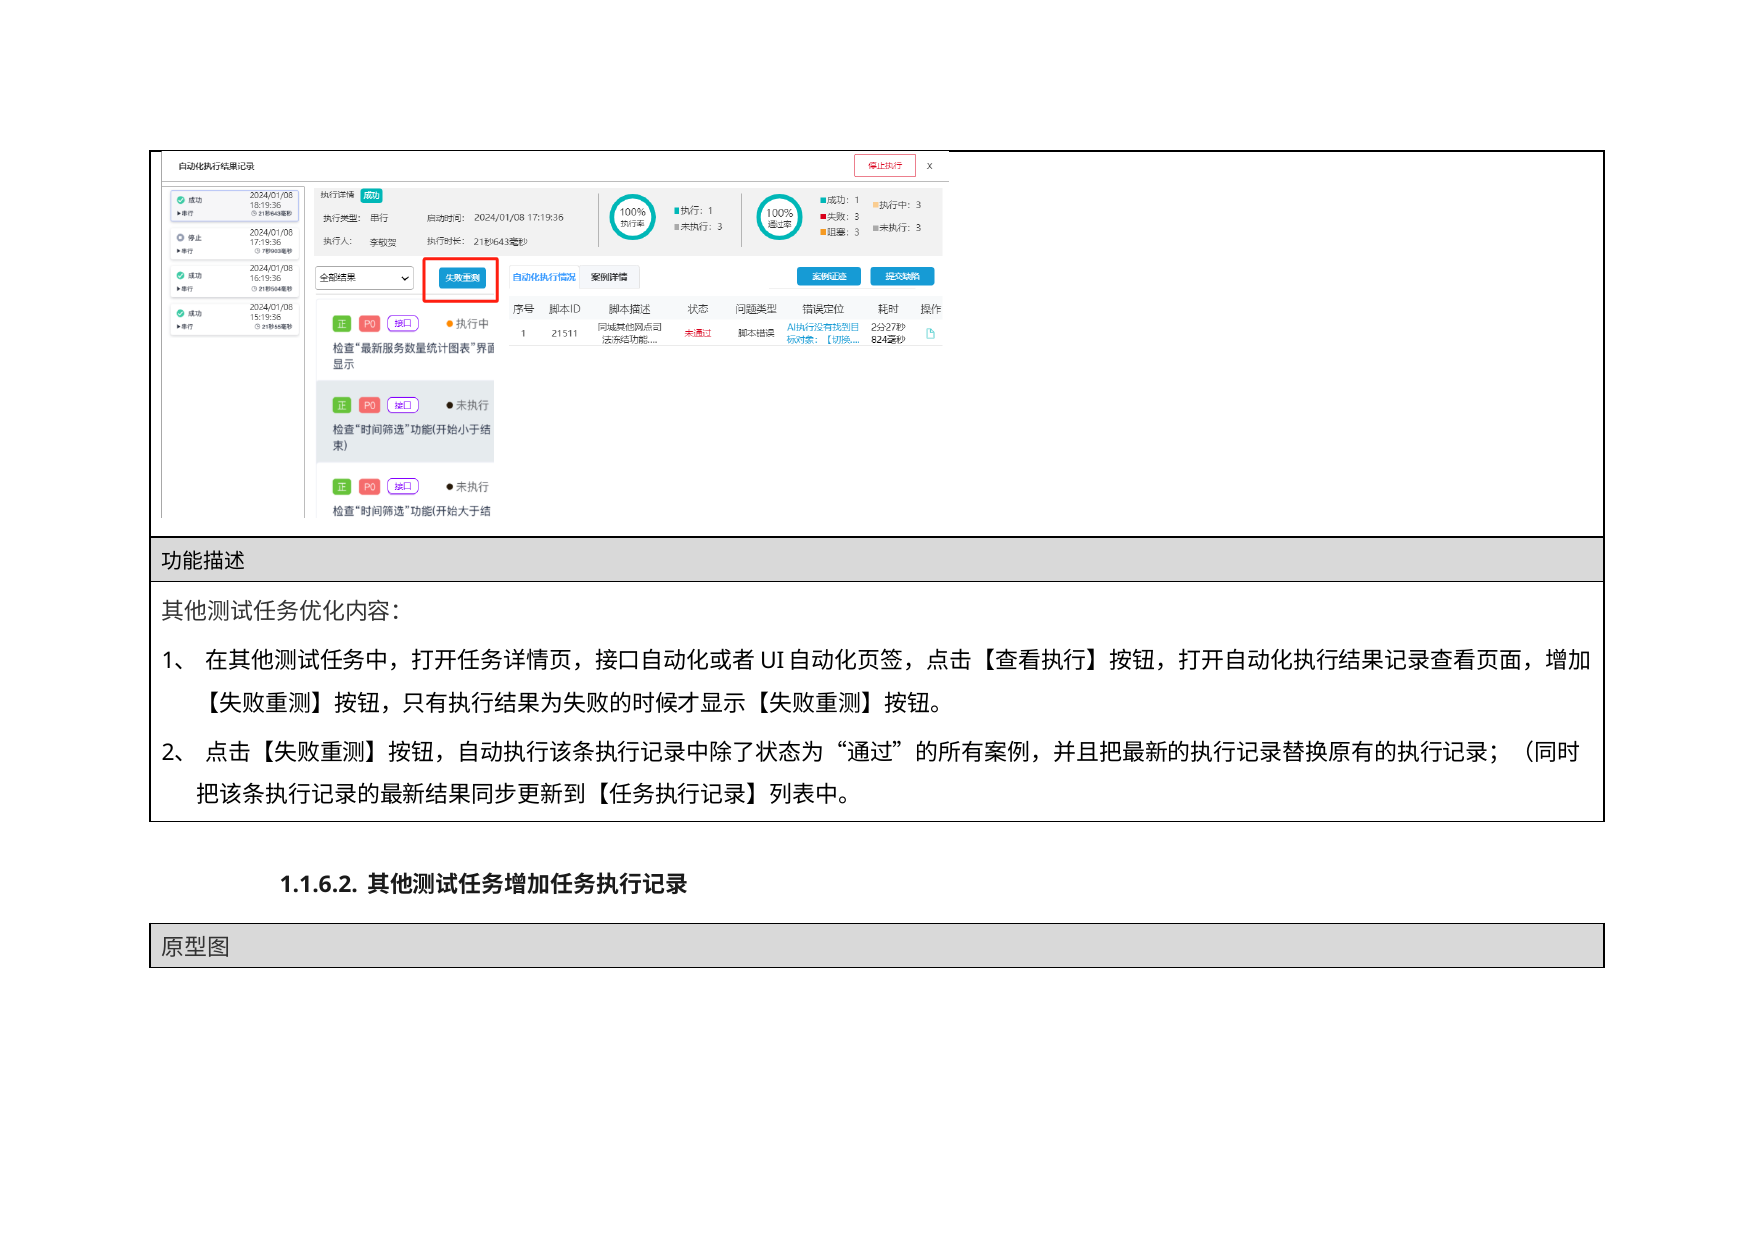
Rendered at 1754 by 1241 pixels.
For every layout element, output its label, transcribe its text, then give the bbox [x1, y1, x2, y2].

table_header 原型图 [151, 924, 1603, 967]
table_cell [151, 152, 1603, 536]
picture [161, 151, 949, 518]
subtitle 其他测试任务增加任务执行记录 [279, 866, 1612, 899]
table_cell 功能描述 [151, 538, 1603, 581]
table_cell 其他测试任务优化内容： 在其他测试任务中，打开任务详情页，接口自动化或者UI自动化页签，点击【查看执行】按钮，打开自动化执行结果记录查看页面，增加【失败重测】按钮，只有执行结果为失败的时候才显示【失败重测】按钮。 点击【失败重测】按钮，自动执行该条执行记录中除了状态为“通过”的所有案例，并且把最新的执行记录替换原有的执行记录；（同时把该条执行记录的最新结果同步更新到【任务执行记录】列表中。 [151, 582, 1603, 821]
